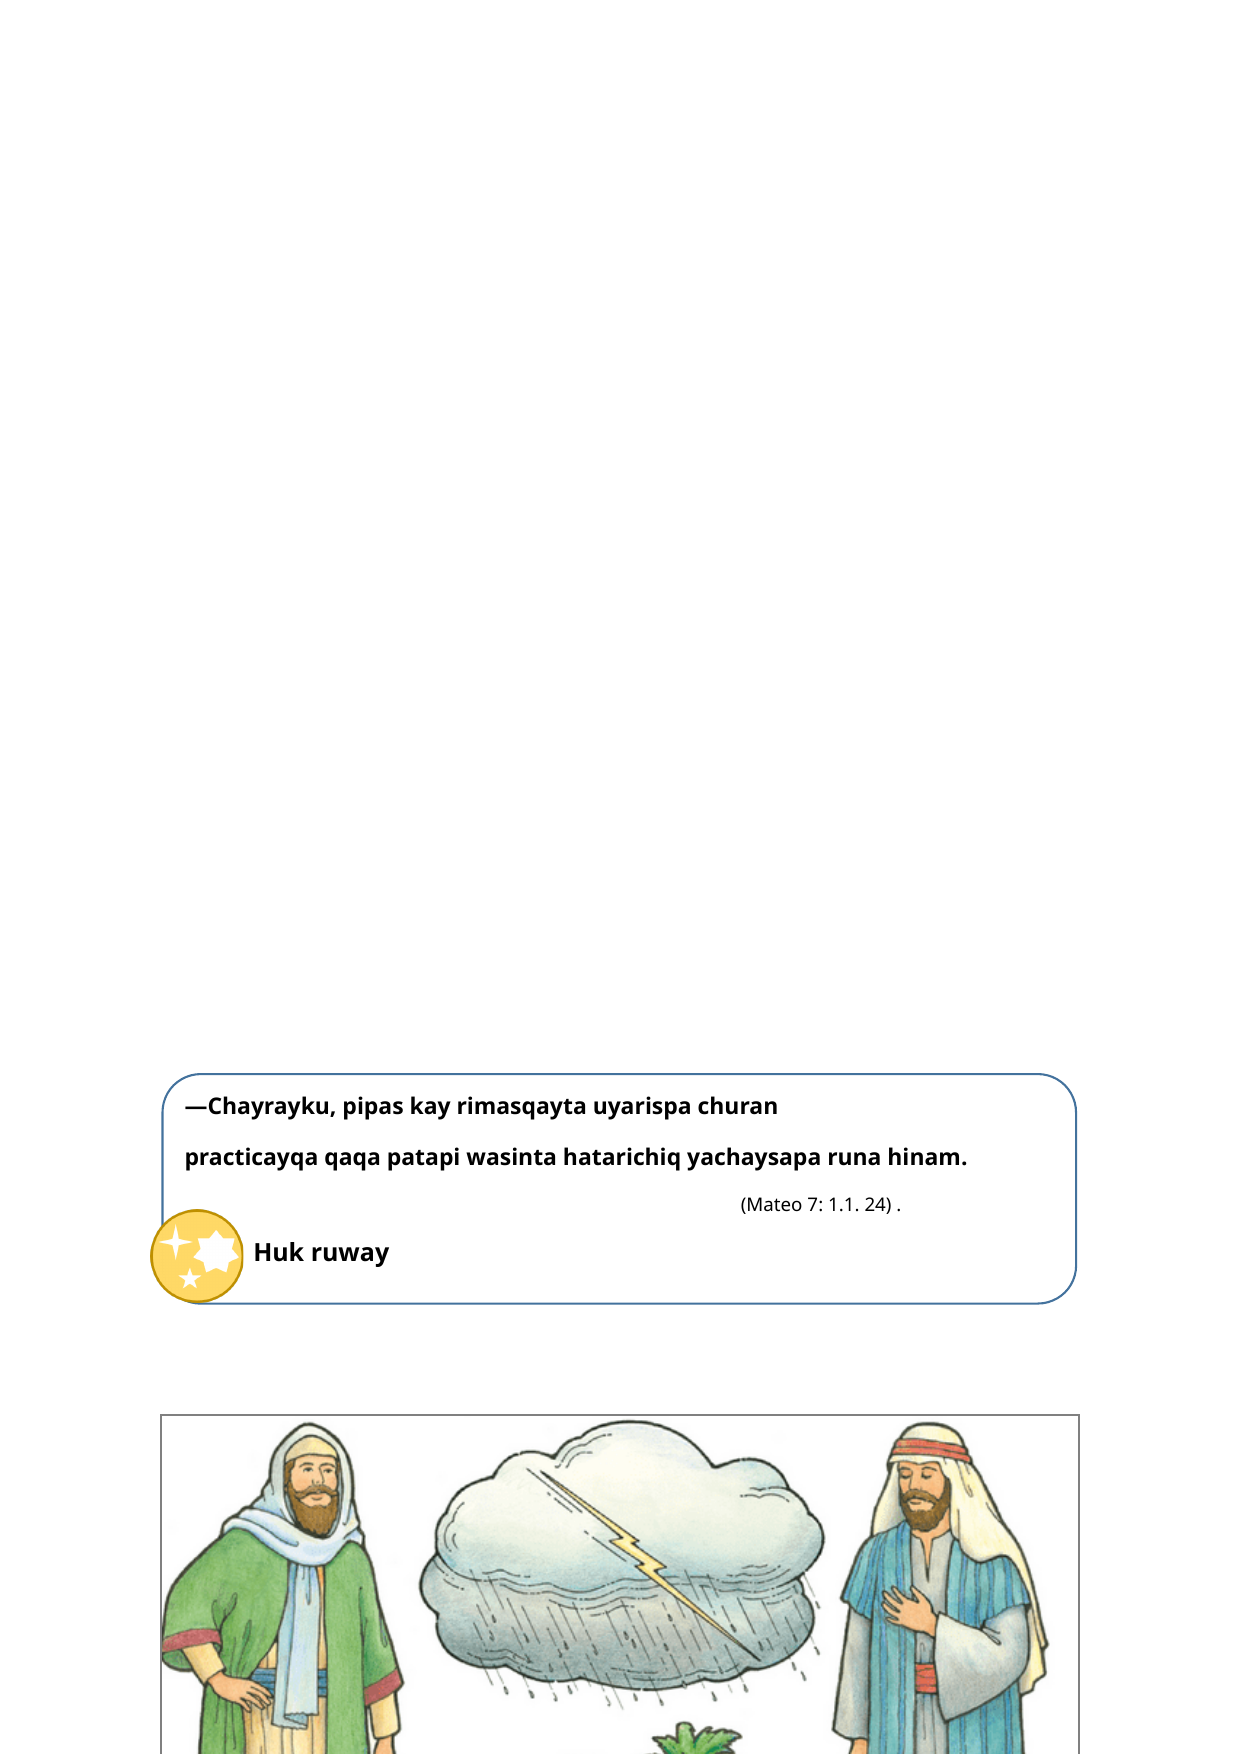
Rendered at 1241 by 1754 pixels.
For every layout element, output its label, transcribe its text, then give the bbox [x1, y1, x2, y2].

text practicayqa qaqa patapi wasinta hatarichiq yachaysapa runa hinam. [150, 1141, 1090, 1172]
picture [162, 1416, 1078, 1754]
text Huk ruway [244, 1235, 1090, 1269]
text (Mateo 7: 1.1. 24) . [150, 1191, 1090, 1216]
text —Chayrayku, pipas kay rimasqayta uyarispa churan [150, 1090, 1090, 1121]
picture [150, 1209, 244, 1303]
